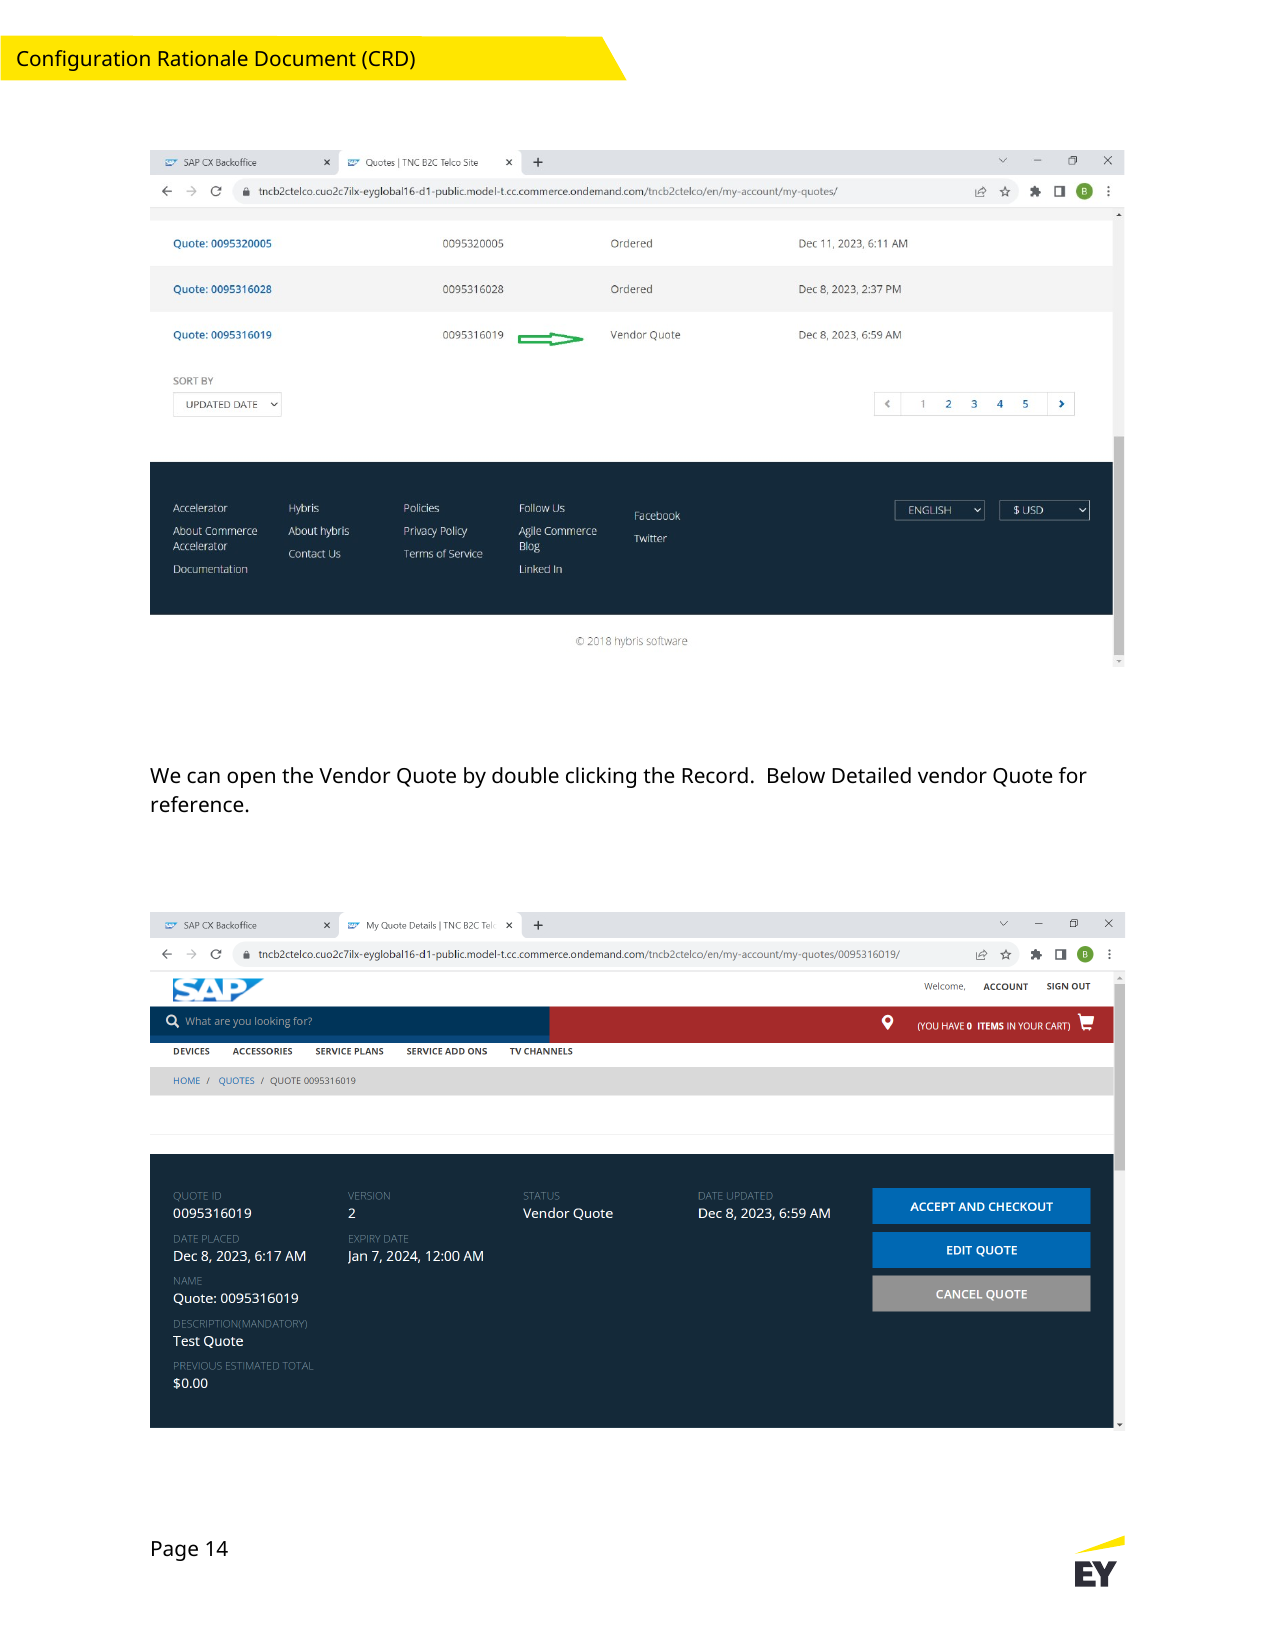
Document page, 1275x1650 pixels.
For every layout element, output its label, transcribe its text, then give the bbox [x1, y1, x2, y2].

picture [150, 912, 1125, 1431]
text We can open the Vendor Quote by double clicking the Record. Below Detailed vendor Quote for reference. [150, 761, 1125, 818]
picture [150, 150, 1125, 667]
